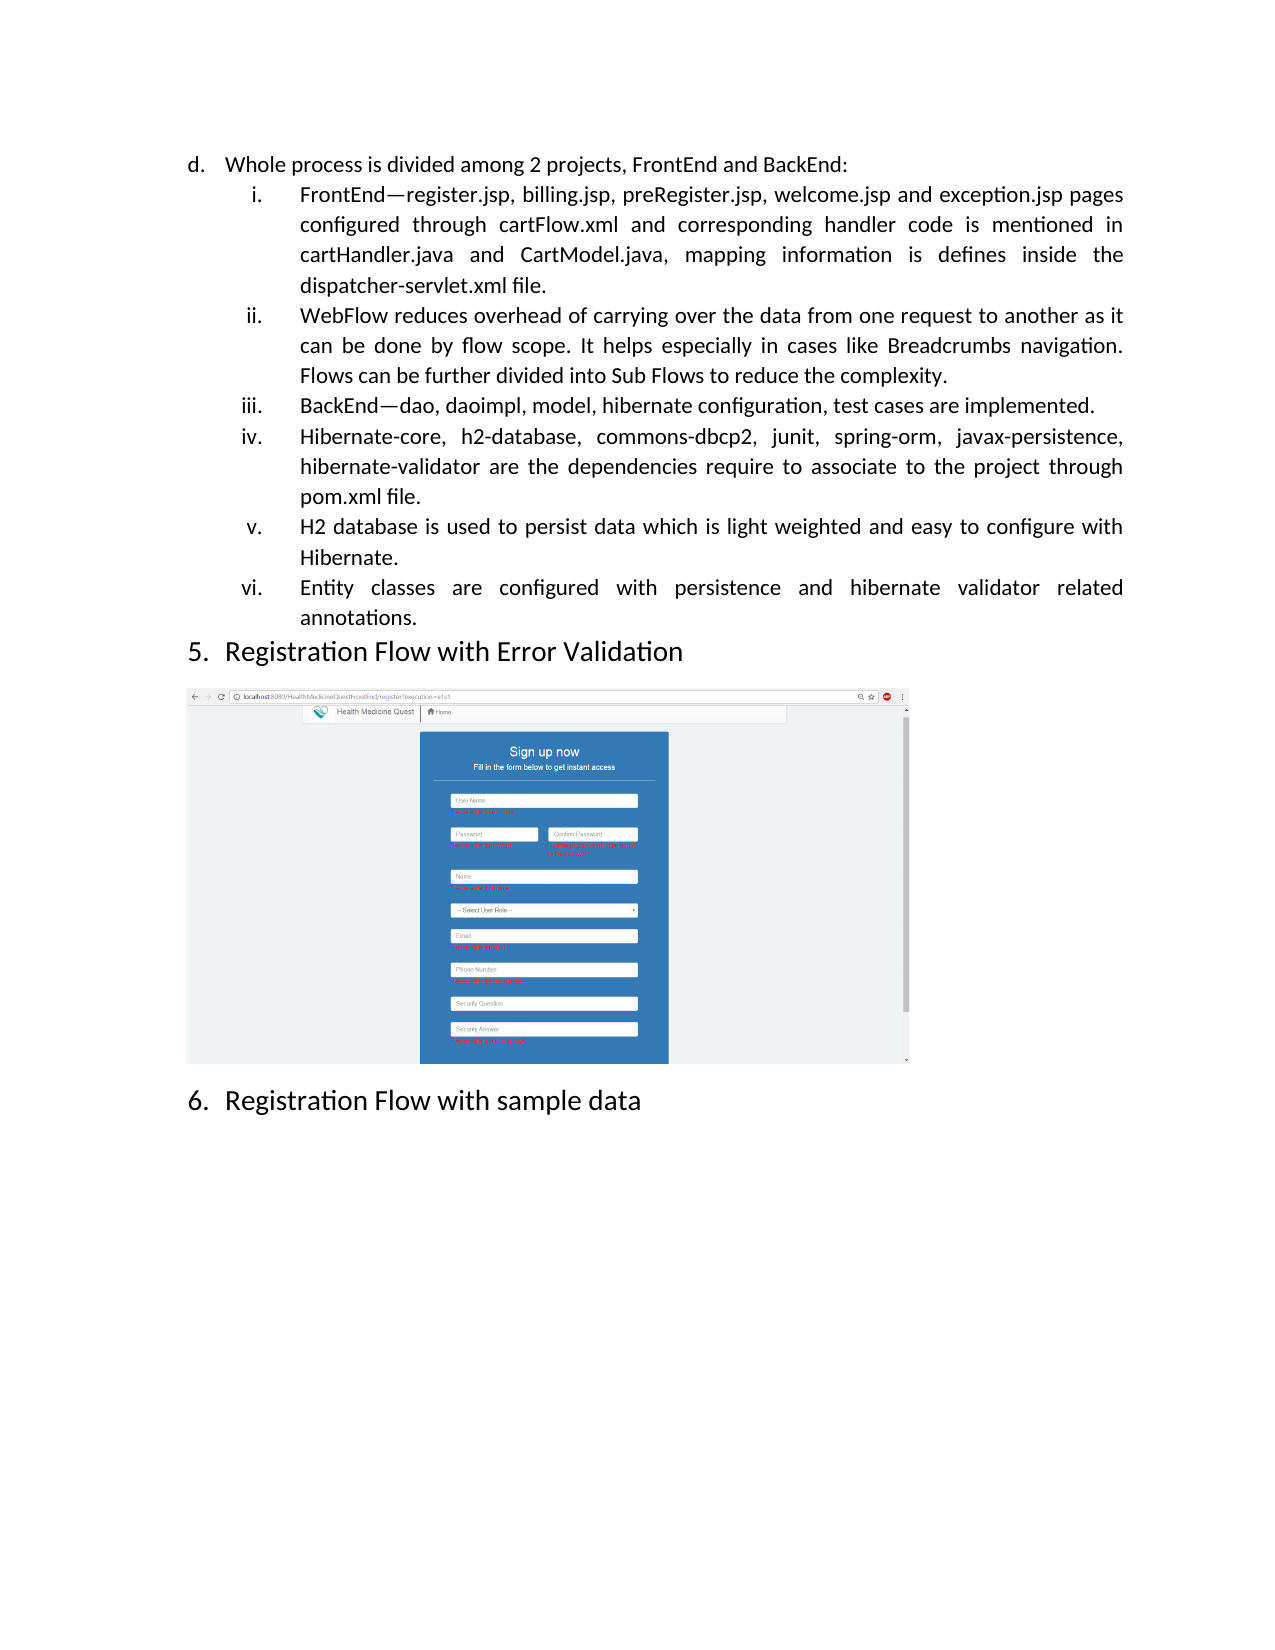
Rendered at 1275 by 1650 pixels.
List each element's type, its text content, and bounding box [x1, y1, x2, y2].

list Registration Flow with sample data [187, 1082, 1125, 1118]
list Hibernate-core, h2-database, commons-dbcp2, junit, spring-orm, javax-persistence, hibernate-validator are the dependencies require to associate to the project through pom.xml file. [262, 422, 1125, 510]
picture [186, 688, 910, 1064]
list Registration Flow with Error Validation [187, 633, 1125, 669]
list Entity classes are configured with persistence and hibernate validator related annotations. [262, 573, 1125, 631]
list H2 database is used to persist data which is light weighted and easy to configure with Hibernate. [262, 512, 1125, 571]
list Whole process is divided among 2 projects, FrontEnd and BackEnd: [187, 150, 1125, 178]
list WebFlow reduces overhead of carrying over the data from one request to another as it can be done by flow scope. It helps especially in cases like Breadcrumbs navigation. Flows can be further divided into Sub Flows to reduce the complexity. [262, 301, 1125, 389]
list BackEnd—dao, daoimpl, model, hibernate configuration, test cases are implemented. [262, 392, 1125, 420]
list FrontEnd—register.jsp, billing.jsp, preRegister.jsp, welcome.jsp and exception.jsp pages configured through cartFlow.xml and corresponding handler code is mentioned in cartHandler.java and CartModel.java, mapping information is defines inside the dispatcher-servlet.xml file. [262, 180, 1125, 299]
